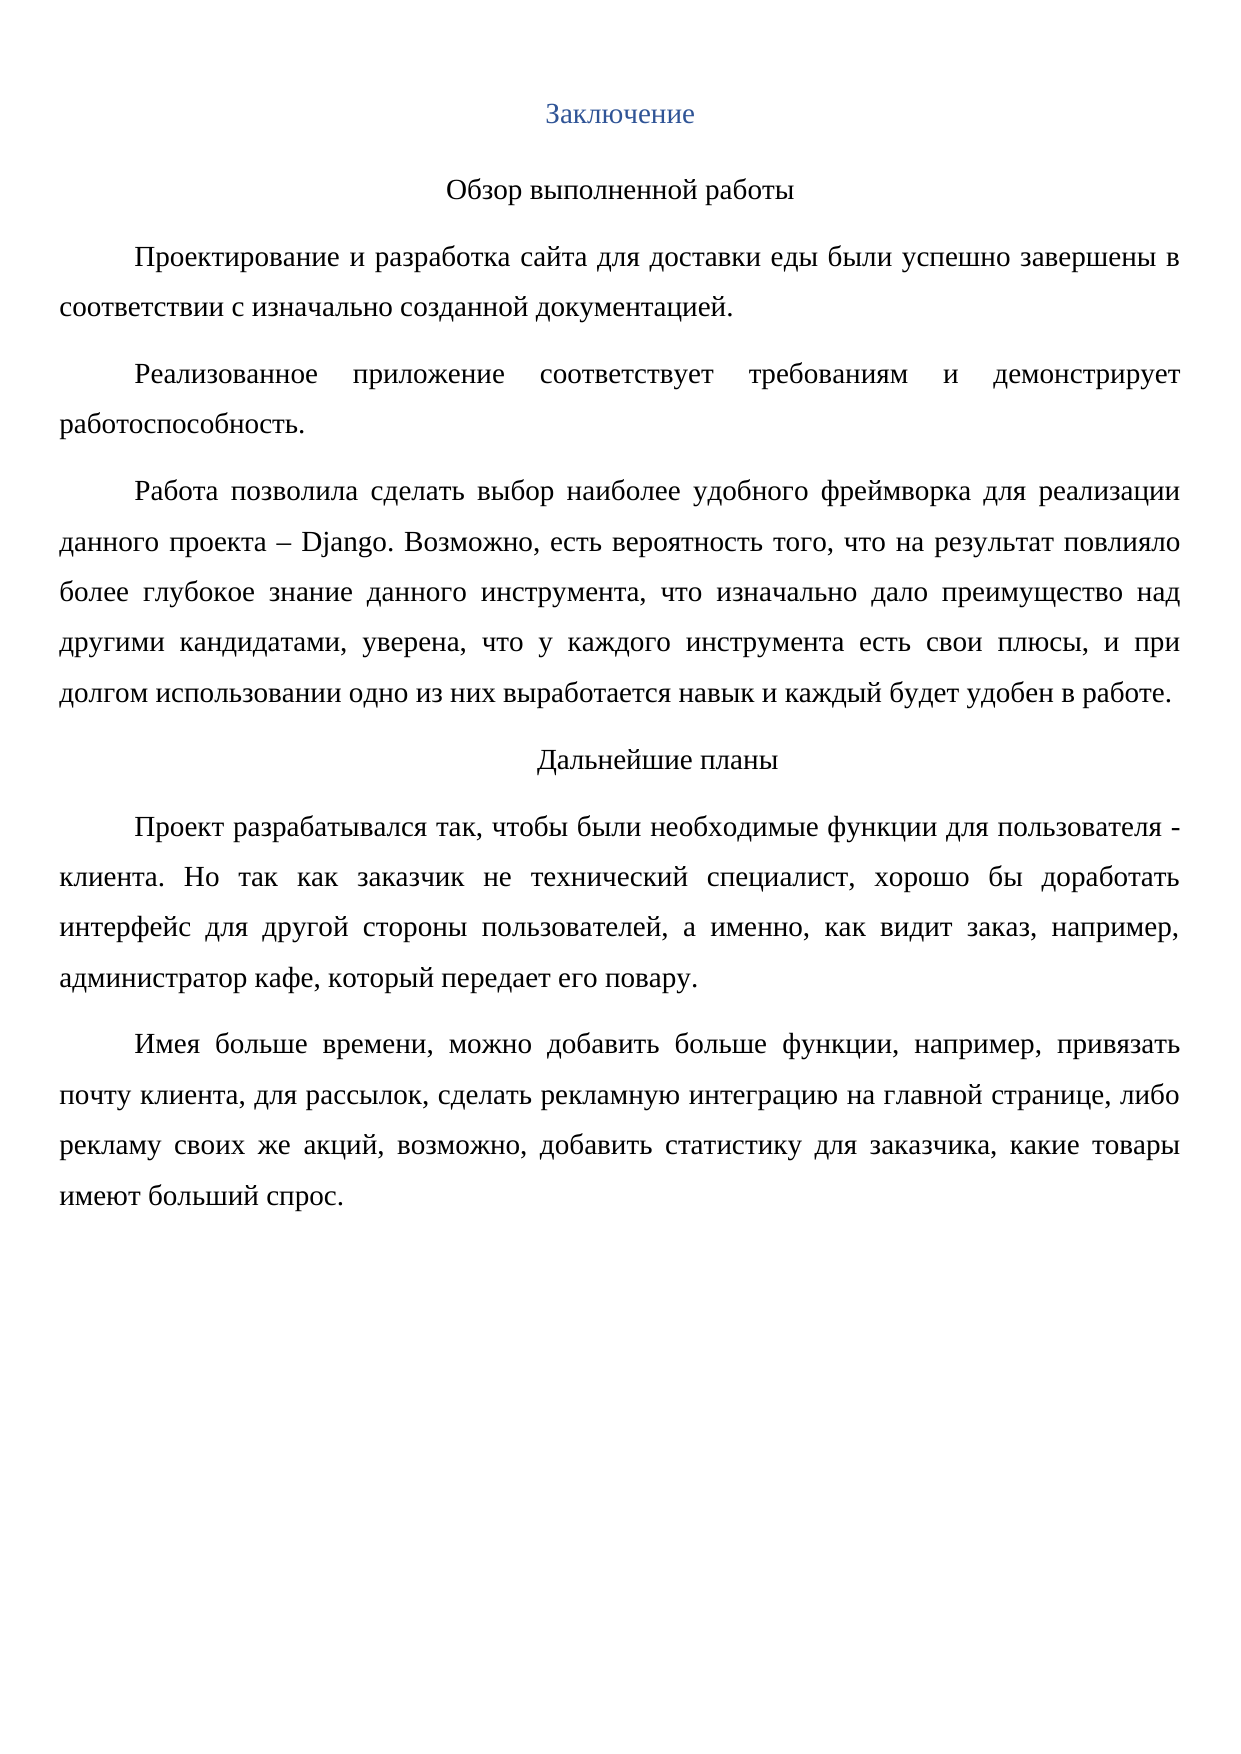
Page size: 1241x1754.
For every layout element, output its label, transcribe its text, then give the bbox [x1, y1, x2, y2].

subtitle Заключение [59, 97, 1181, 130]
text Обзор выполненной работы [59, 172, 1181, 206]
text Проектирование и разработка сайта для доставки еды были успешно завершены в соответствии с изначально созданной документацией. [59, 239, 1181, 323]
text Дальнейшие планы [59, 742, 1181, 775]
text Реализованное приложение соответствует требованиям и демонстрирует работоспособность. [59, 356, 1181, 440]
text Работа позволила сделать выбор наиболее удобного фреймворка для реализации данного проекта – Django. Возможно, есть вероятность того, что на результат повлияло более глубокое знание данного инструмента, что изначально дало преимущество над другими кандидатами, уверена, что у каждого инструмента есть свои плюсы, и при долгом использовании одно из них выработается навык и каждый будет удобен в работе. [59, 473, 1181, 708]
text Проект разрабатывался так, чтобы были необходимые функции для пользователя - клиента. Но так как заказчик не технический специалист, хорошо бы доработать интерфейс для другой стороны пользователей, а именно, как видит заказ, например, администратор кафе, который передает его повару. [59, 809, 1181, 993]
text Имея больше времени, можно добавить больше функции, например, привязать почту клиента, для рассылок, сделать рекламную интеграцию на главной странице, либо рекламу своих же акций, возможно, добавить статистику для заказчика, какие товары имеют больший спрос. [59, 1027, 1181, 1211]
